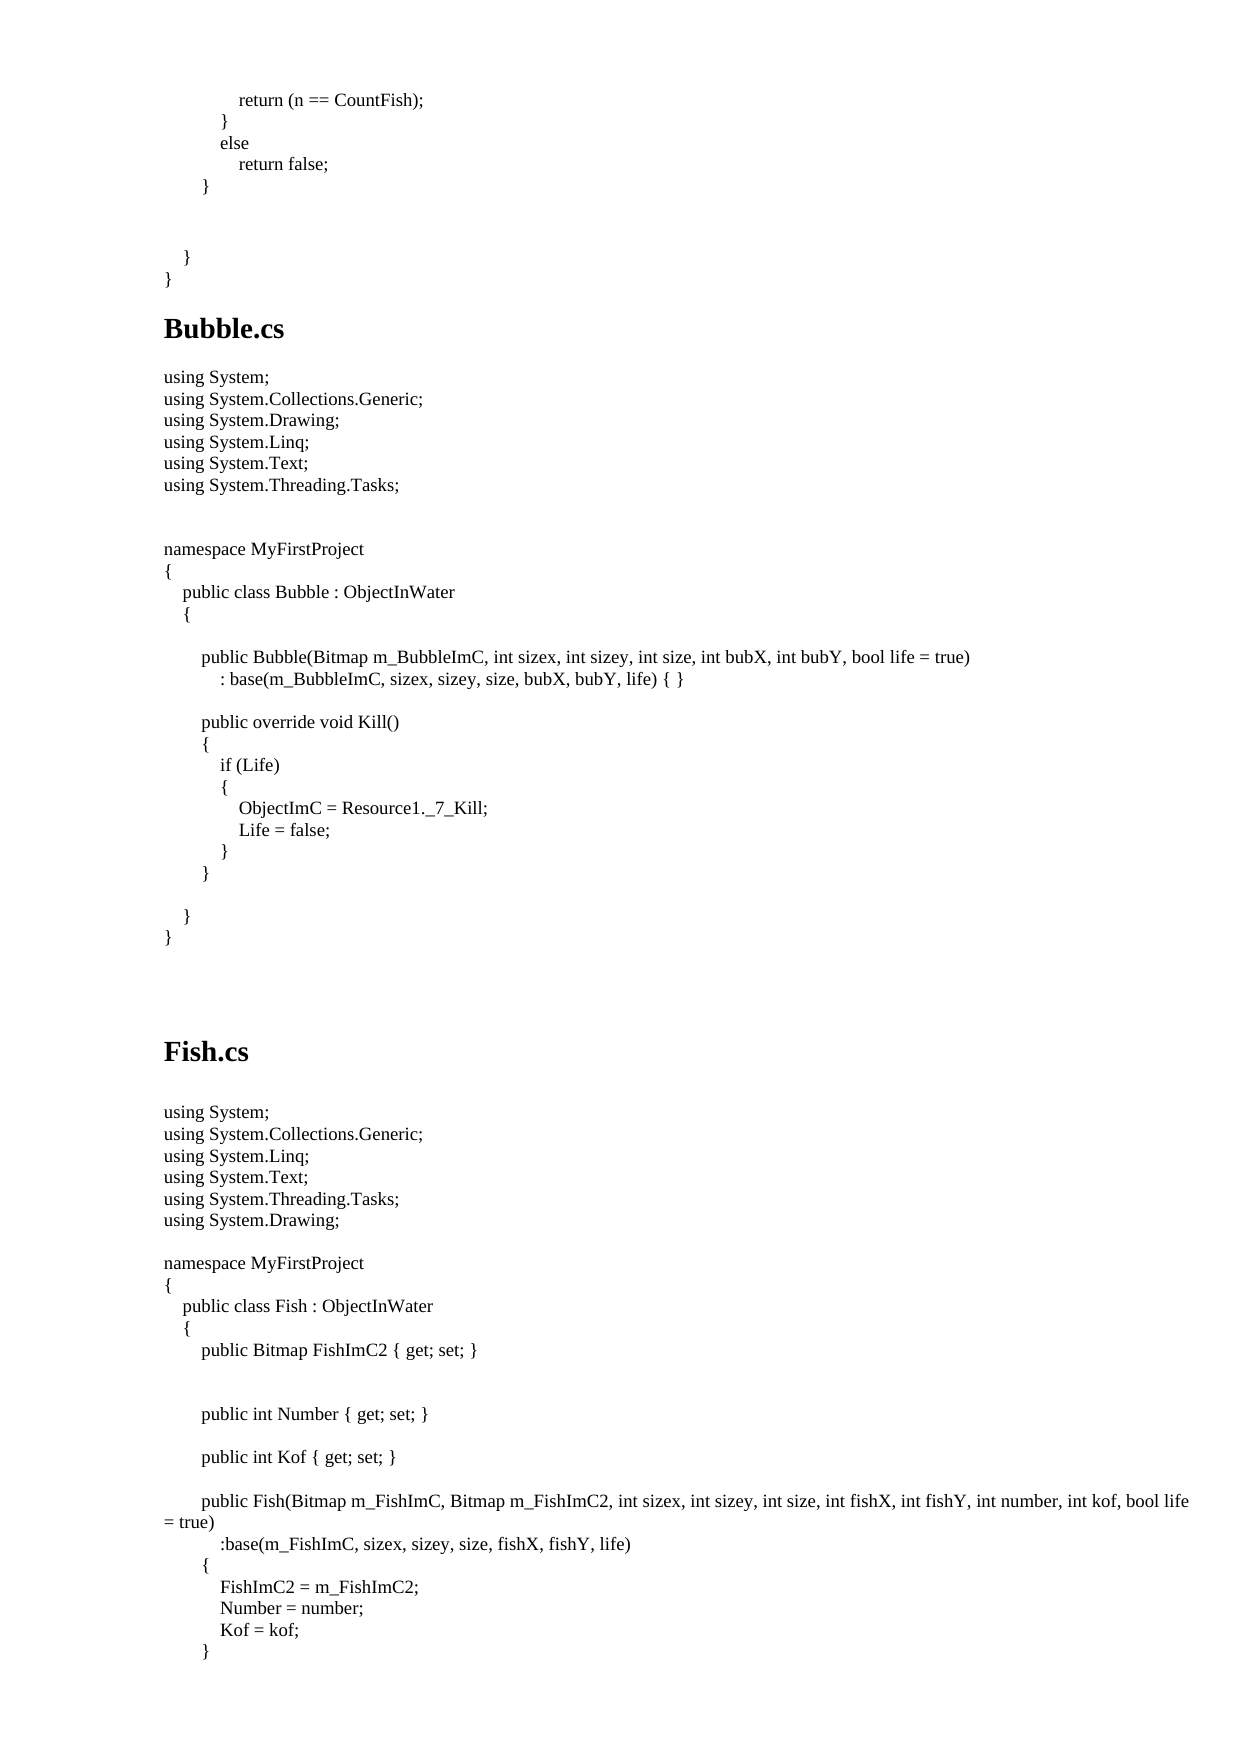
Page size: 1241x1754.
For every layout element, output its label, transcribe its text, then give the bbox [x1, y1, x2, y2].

text } [164, 840, 1196, 862]
text using System.Linq; [164, 1144, 1196, 1166]
text public int Kof { get; set; } [164, 1446, 1196, 1468]
text return false; [164, 153, 1196, 175]
text using System.Text; [164, 1166, 1196, 1188]
text } [164, 110, 1196, 132]
text FishImC2 = m_FishImC2; [164, 1576, 1196, 1597]
text using System.Linq; [164, 431, 1196, 452]
text ObjectImC = Resource1._7_Kill; [164, 797, 1196, 819]
text public class Fish : ObjectInWater [164, 1295, 1196, 1317]
text : base(m_BubbleImC, sizex, sizey, size, bubX, bubY, life) { } [164, 668, 1196, 689]
text using System; [164, 1101, 1196, 1123]
text public class Bubble : ObjectInWater [164, 581, 1196, 603]
text { [164, 776, 1196, 797]
text public Fish(Bitmap m_FishImC, Bitmap m_FishImC2, int sizex, int sizey, int size, int fishX, int fishY, int number, int kof, bool life = true) [164, 1489, 1196, 1533]
text using System.Drawing; [164, 1209, 1196, 1231]
text using System.Text; [164, 452, 1196, 474]
text Bubble.cs [164, 311, 1196, 344]
text } [164, 926, 1196, 948]
text using System.Threading.Tasks; [164, 1188, 1196, 1209]
text if (Life) [164, 754, 1196, 776]
text Kof = kof; [164, 1619, 1196, 1640]
text public override void Kill() [164, 711, 1196, 732]
text public Bubble(Bitmap m_BubbleImC, int sizex, int sizey, int size, int bubX, int bubY, bool life = true) [164, 646, 1196, 668]
text { [164, 1554, 1196, 1576]
text namespace MyFirstProject [164, 1252, 1196, 1274]
text { [164, 1317, 1196, 1338]
text { [164, 1274, 1196, 1295]
text public int Number { get; set; } [164, 1403, 1196, 1425]
text { [164, 560, 1196, 581]
text { [164, 732, 1196, 754]
text return (n == CountFish); [164, 89, 1196, 110]
text } [164, 175, 1196, 196]
text using System; [164, 366, 1196, 387]
text } [164, 246, 1196, 268]
text namespace MyFirstProject [164, 538, 1196, 560]
text { [164, 603, 1196, 624]
text Number = number; [164, 1597, 1196, 1619]
text Fish.cs [164, 1034, 1196, 1068]
text } [164, 1640, 1196, 1662]
text } [164, 862, 1196, 883]
text else [164, 132, 1196, 153]
text using System.Collections.Generic; [164, 387, 1196, 409]
text using System.Drawing; [164, 409, 1196, 431]
text } [164, 905, 1196, 926]
text using System.Threading.Tasks; [164, 474, 1196, 495]
text :base(m_FishImC, sizex, sizey, size, fishX, fishY, life) [164, 1533, 1196, 1554]
text } [164, 268, 1196, 289]
text public Bitmap FishImC2 { get; set; } [164, 1338, 1196, 1360]
text Life = false; [164, 819, 1196, 840]
text using System.Collections.Generic; [164, 1123, 1196, 1144]
